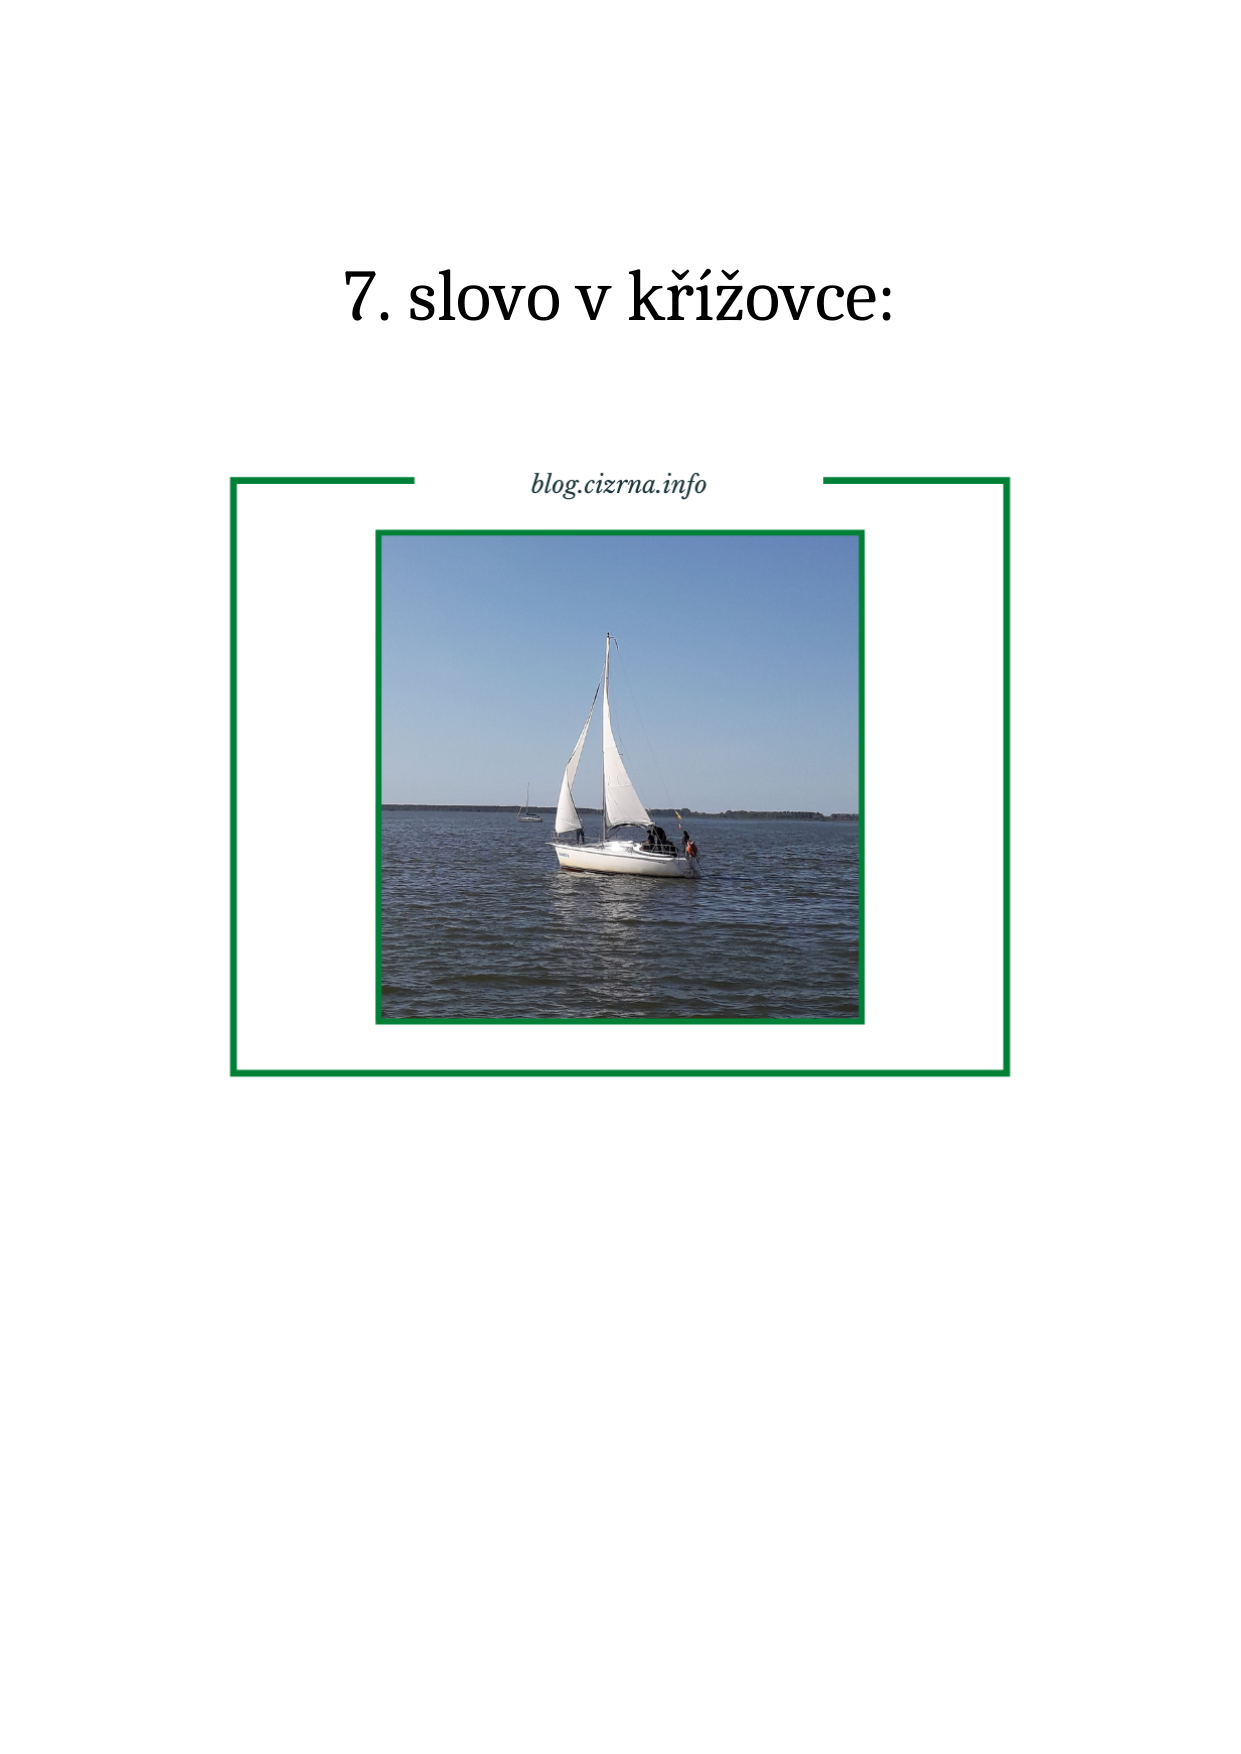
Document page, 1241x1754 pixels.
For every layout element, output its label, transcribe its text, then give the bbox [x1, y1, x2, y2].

text 7. slovo v křížovce: [148, 255, 1093, 339]
picture [147, 362, 1093, 1155]
